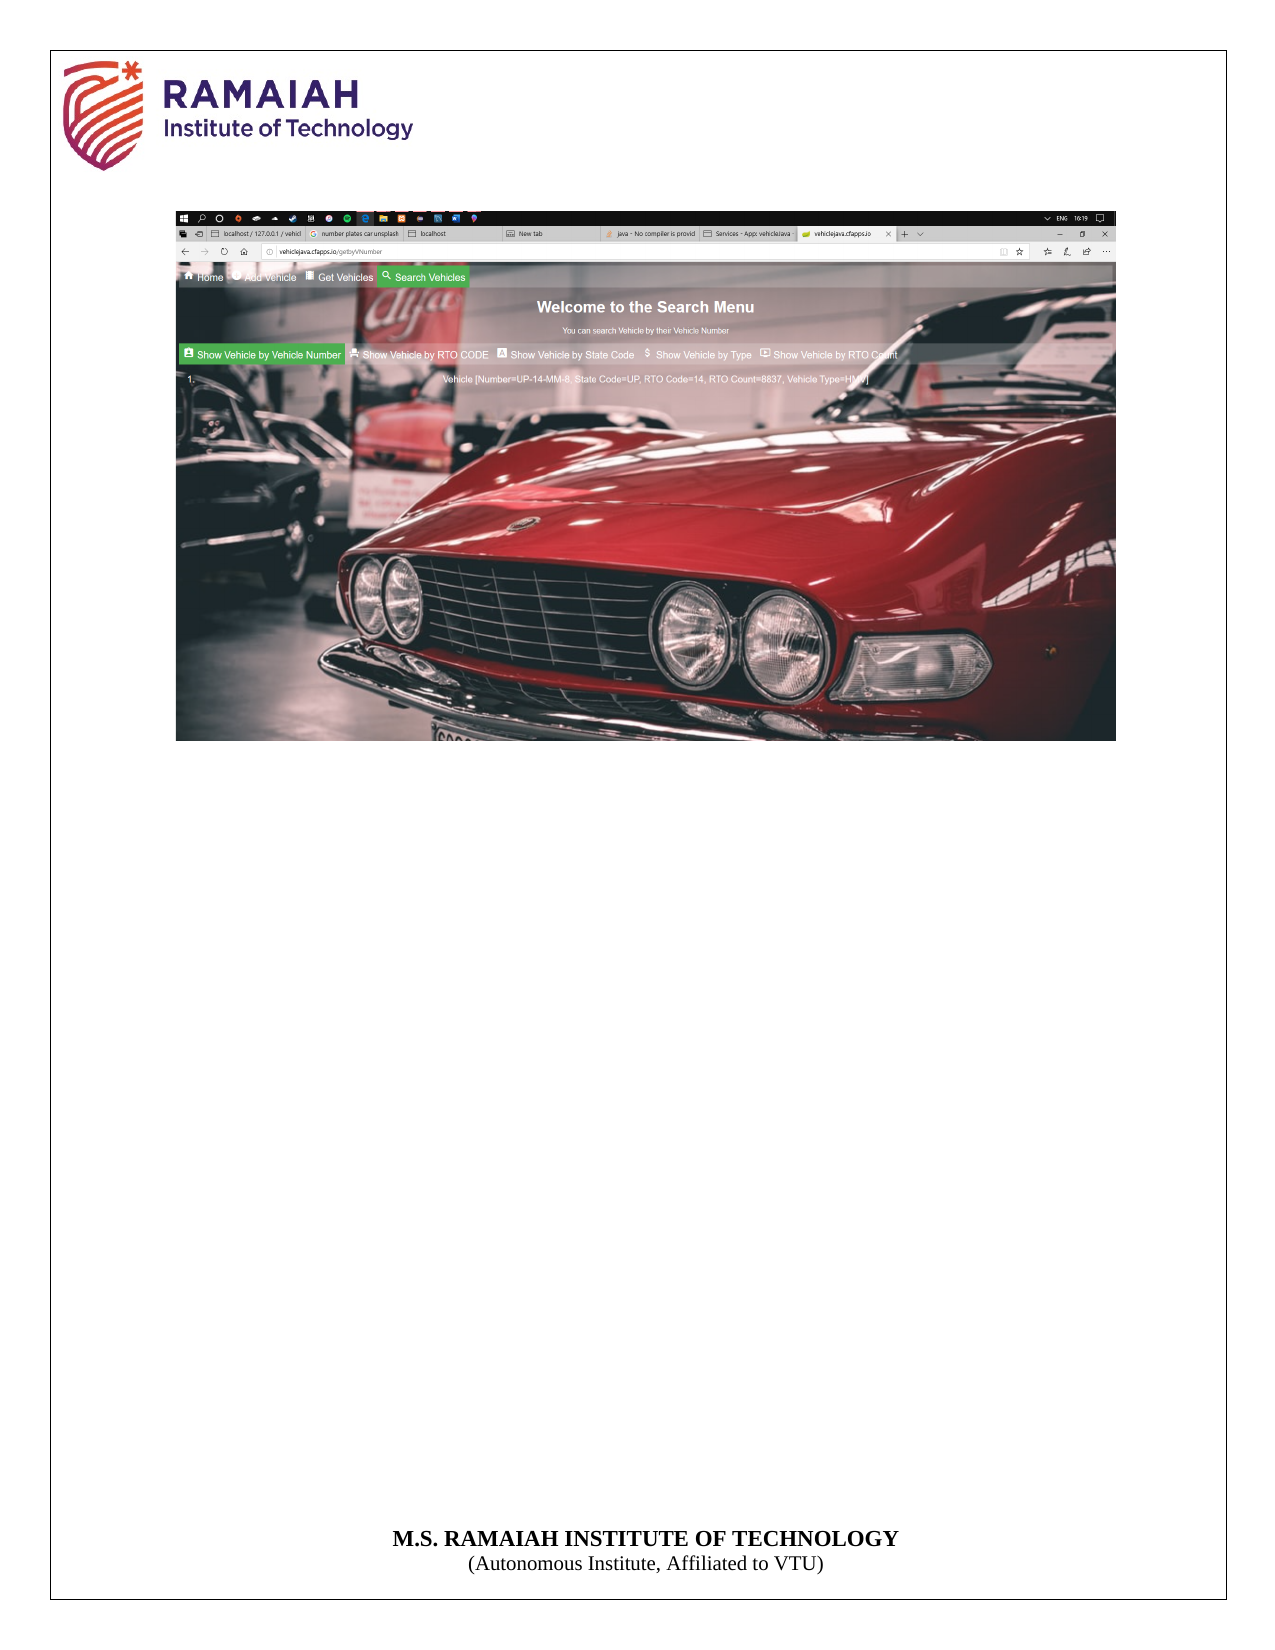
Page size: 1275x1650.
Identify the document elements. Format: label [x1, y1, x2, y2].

picture [58, 56, 418, 172]
picture [175, 211, 1116, 741]
